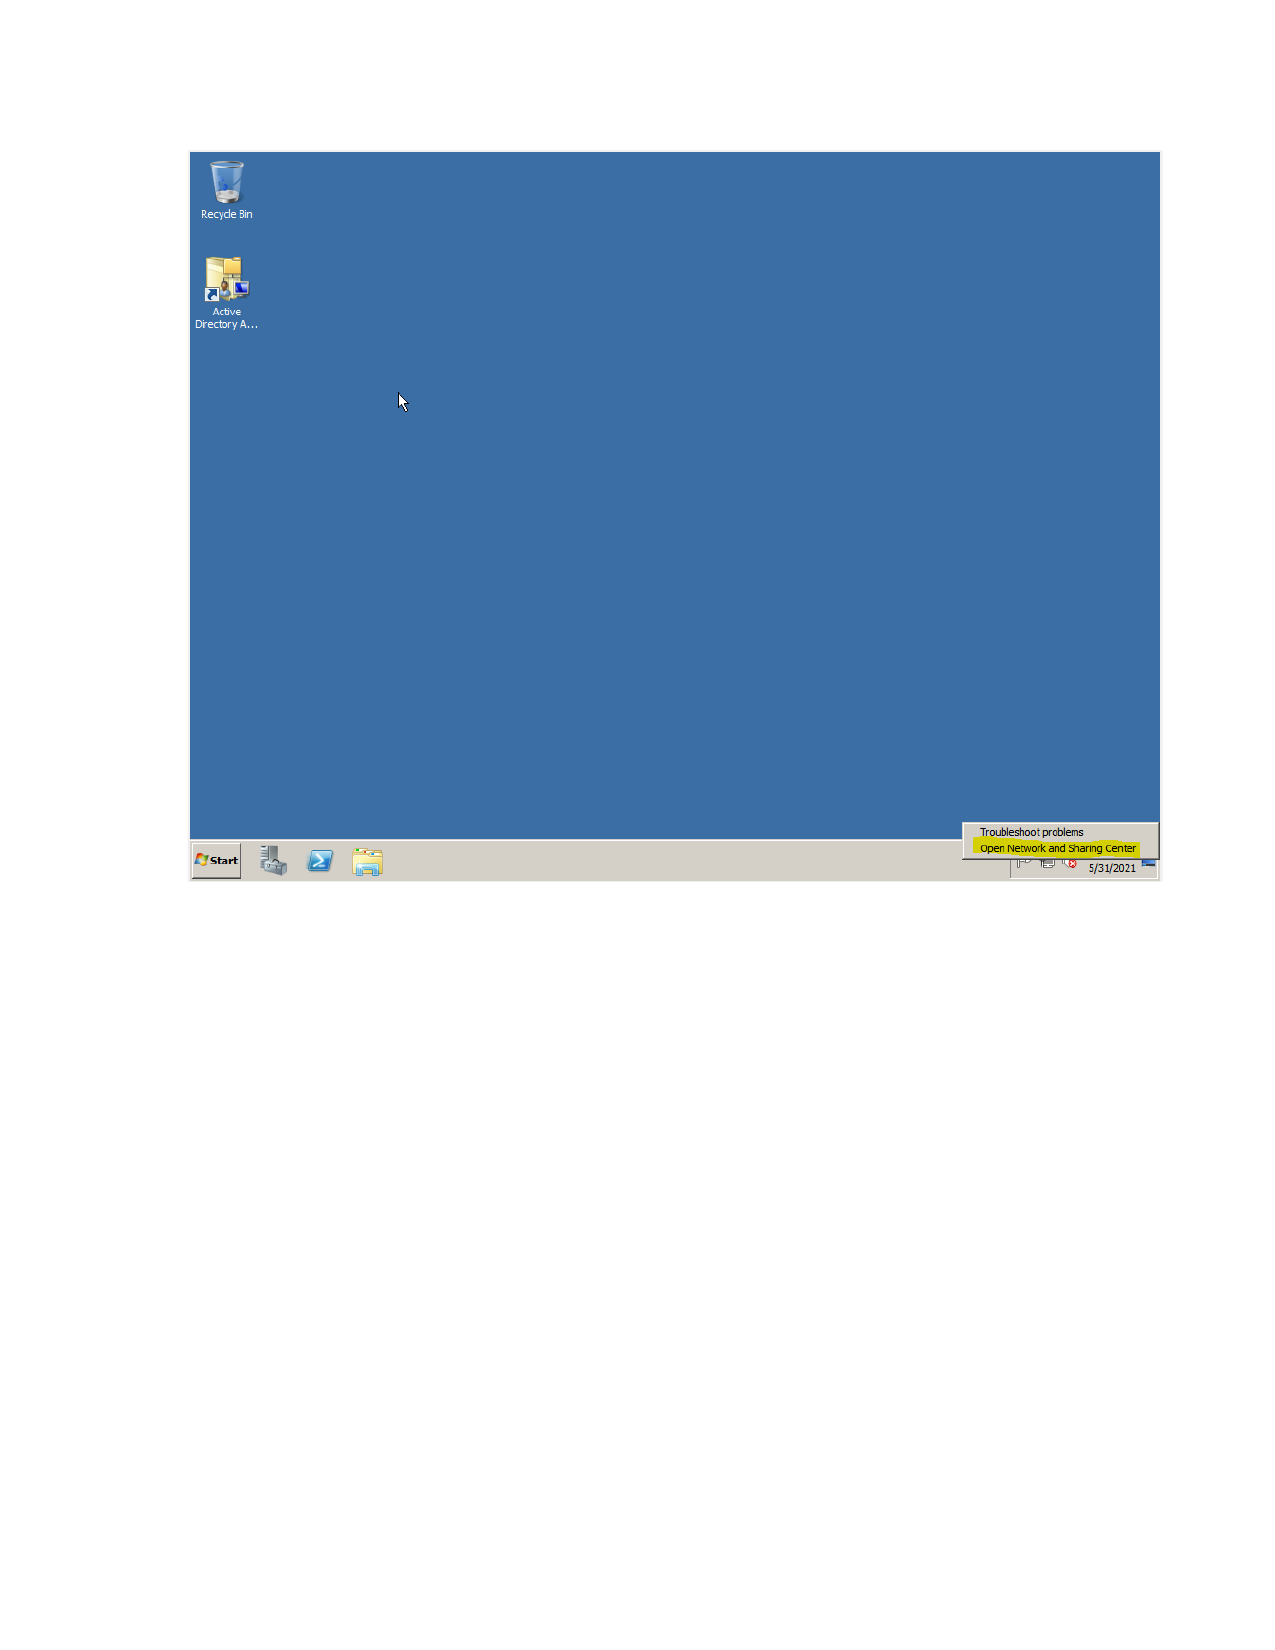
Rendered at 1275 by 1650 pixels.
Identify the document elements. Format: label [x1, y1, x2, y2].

picture [187, 150, 1163, 882]
